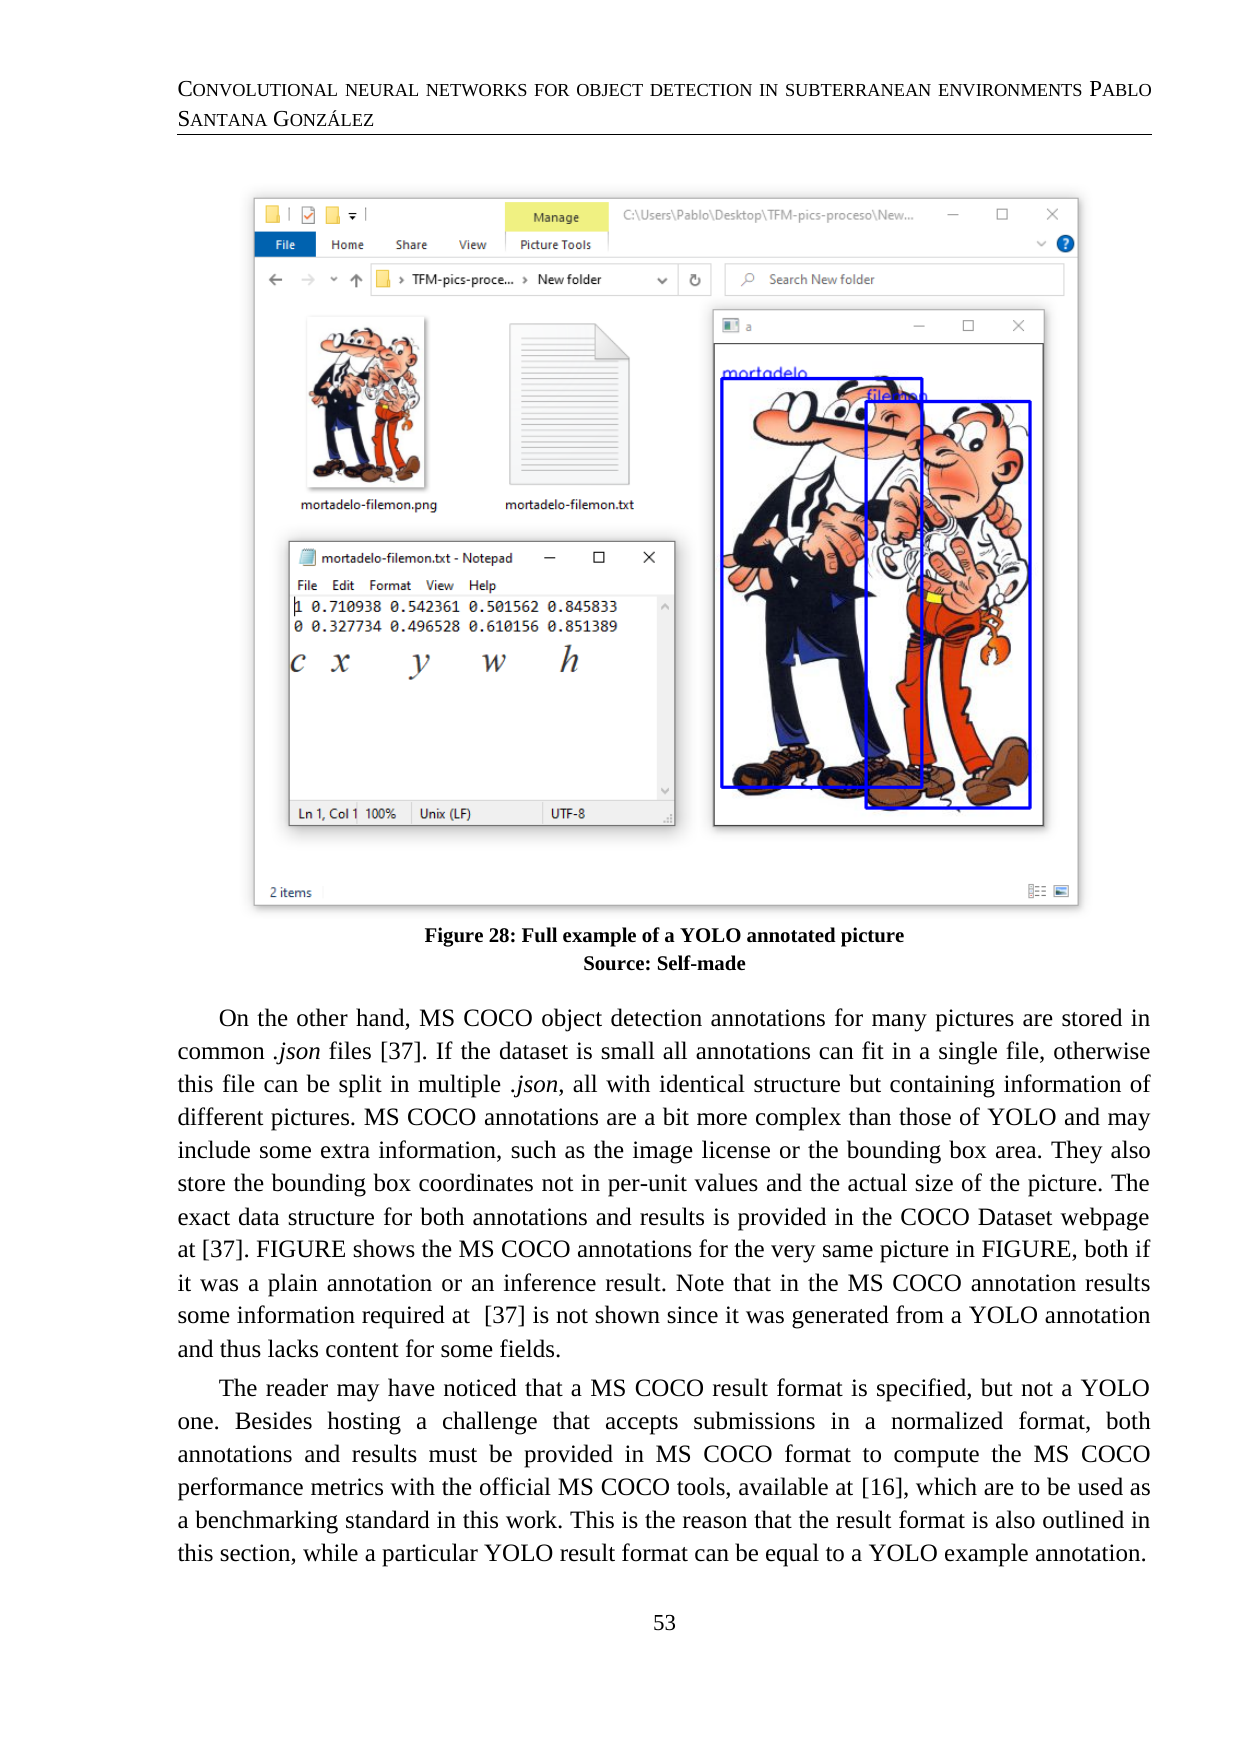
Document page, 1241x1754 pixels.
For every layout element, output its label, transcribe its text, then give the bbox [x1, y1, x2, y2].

text The reader may have noticed that a MS COCO result format is specified, but not a YOLO one. Besides hosting a challenge that accepts submissions in a normalized format, both annotations and results must be provided in MS COCO format to compute the MS COCO performance metrics with the official MS COCO tools, available at [16], which are to be used as a benchmarking standard in this work. This is the reason that the result format is also outlined in this section, while a particular YOLO result format can be equal to a YOLO example annotation. [177, 1373, 1152, 1567]
text Source: Self-made [177, 951, 1152, 975]
picture [234, 177, 1094, 919]
text On the other hand, MS COCO object detection annotations for many pictures are stored in common .json files [37]. If the dataset is small all annotations can fit in a single file, otherwise this file can be split in multiple .json, all with identical structure but containing information of different pictures. MS COCO annotations are a bit more complex than those of YOLO and may include some extra information, such as the image license or the bounding box area. They also store the bounding box coordinates not in per-unit values and the actual size of the picture. The exact data structure for both annotations and results is provided in the COCO Dataset webpage at [37]. FIGURE shows the MS COCO annotations for the very same picture in FIGURE, both if it was a plain annotation or an inference result. Note that in the MS COCO annotation results some information required at [37] is not shown since it was generated from a YOLO annotation and thus lacks content for some fields. [177, 1003, 1152, 1362]
